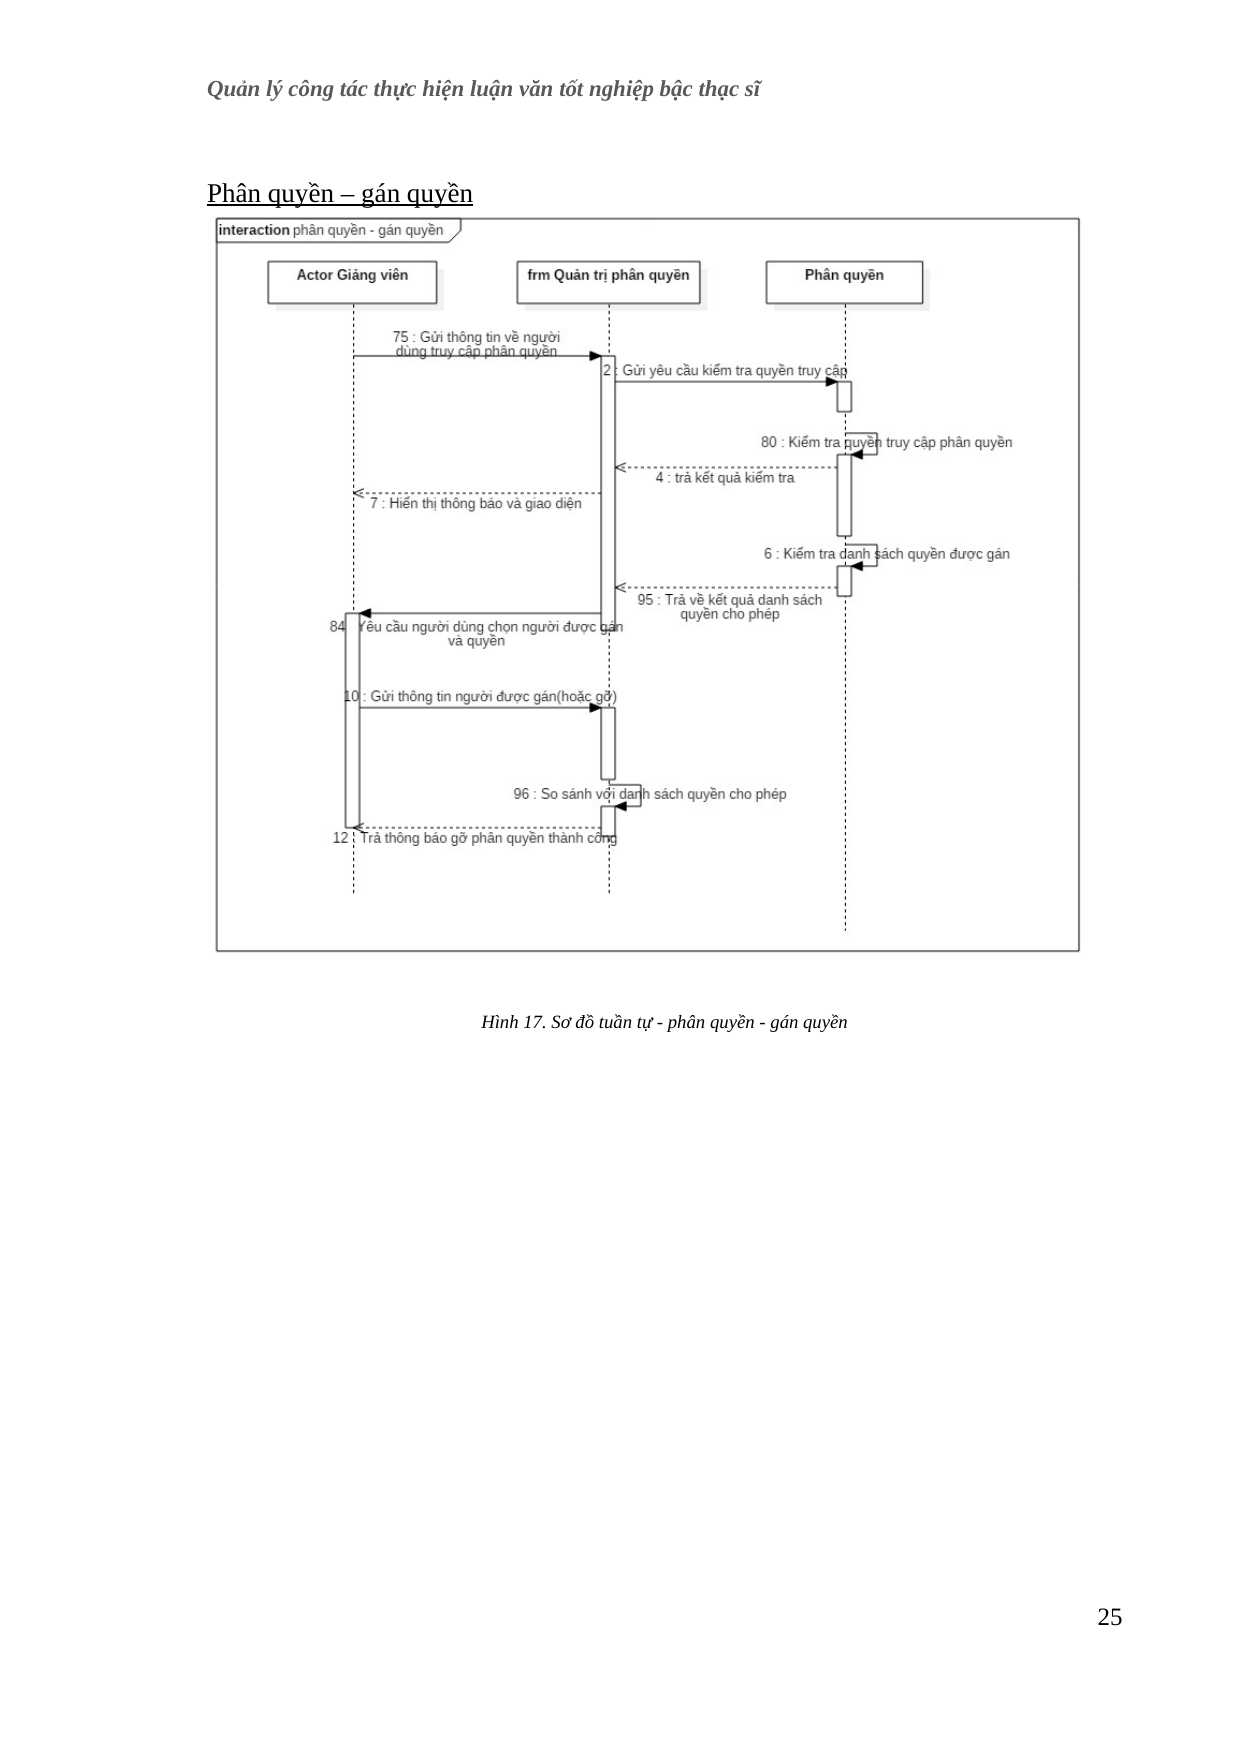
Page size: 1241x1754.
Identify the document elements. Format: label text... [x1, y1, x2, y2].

picture [206, 208, 1122, 994]
text Hình 17. Sơ đồ tuần tự - phân quyền - gán quyền [207, 1011, 1122, 1032]
text Phân quyền – gán quyền [207, 177, 1122, 208]
